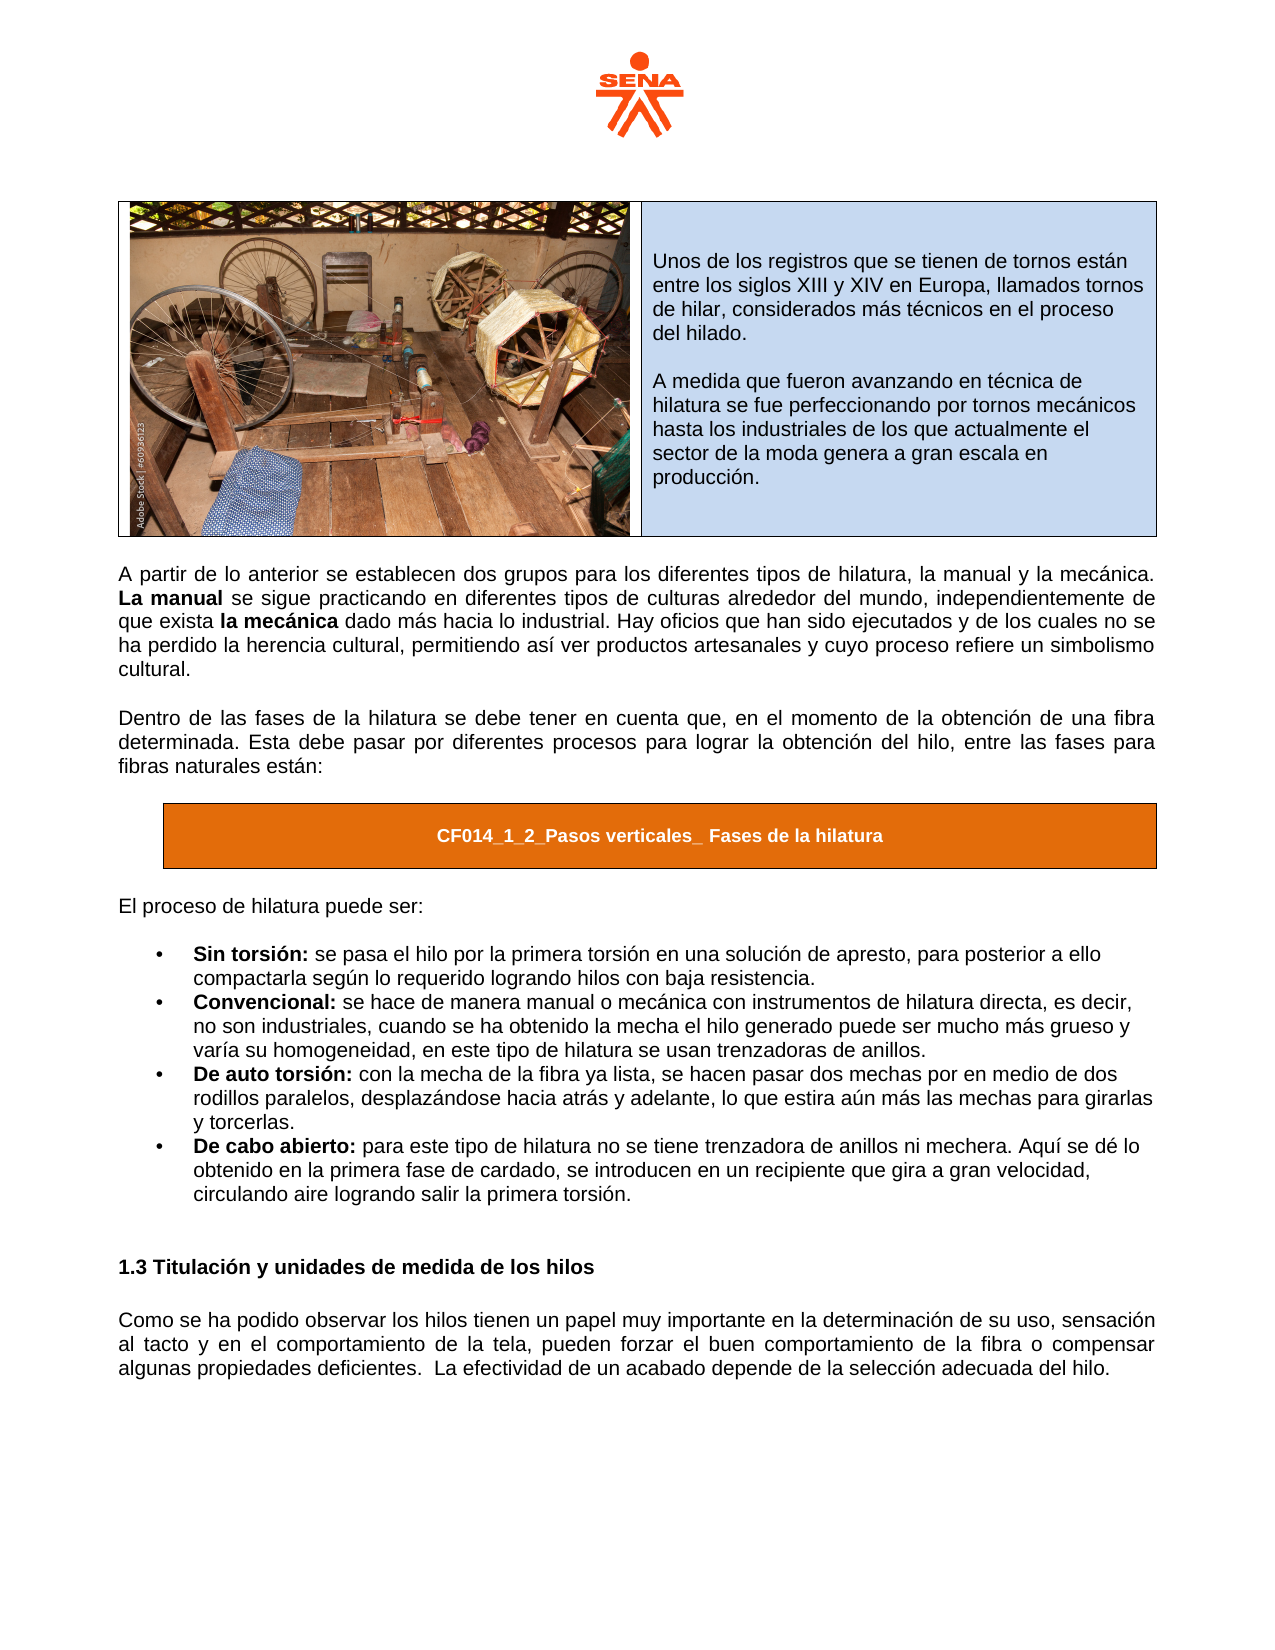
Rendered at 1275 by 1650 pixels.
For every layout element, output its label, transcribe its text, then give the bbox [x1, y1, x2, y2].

list Convencional: se hace de manera manual o mecánica con instrumentos de hilatura directa, es decir, no son industriales, cuando se ha obtenido la mecha el hilo generado puede ser mucho más grueso y varía su homogeneidad, en este tipo de hilatura se usan trenzadoras de anillos. [156, 990, 1157, 1062]
table_header CF014_1_2_Pasos verticales_ Fases de la hilatura [164, 804, 1156, 868]
text Dentro de las fases de la hilatura se debe tener en cuenta que, en el momento de la obtención de una fibra determinada. Esta debe pasar por diferentes procesos para lograr la obtención del hilo, entre las fases para fibras naturales están: [118, 706, 1157, 778]
text 1.3 Titulación y unidades de medida de los hilos [118, 1255, 1157, 1279]
text A partir de lo anterior se establecen dos grupos para los diferentes tipos de hilatura, la manual y la mecánica. La manual se sigue practicando en diferentes tipos de culturas alrededor del mundo, independientemente de que exista la mecánica dado más hacia lo industrial. Hay oficios que han sido ejecutados y de los cuales no se ha perdido la herencia cultural, permitiendo así ver productos artesanales y cuyo proceso refiere un simbolismo cultural. [118, 561, 1157, 681]
text Como se ha podido observar los hilos tienen un papel muy importante en la determinación de su uso, sensación al tacto y en el comportamiento de la tela, pueden forzar el buen comportamiento de la fibra o compensar algunas propiedades deficientes. La efectividad de un acabado depende de la selección adecuada del hilo. [118, 1307, 1157, 1379]
table_header Unos de los registros que se tienen de tornos están entre los siglos XIII y XIV en Europa, llamados tornos de hilar, considerados más técnicos en el proceso del hilado. A medida que fueron avanzando en técnica de hilatura se fue perfeccionando por tornos mecánicos hasta los industriales de los que actualmente el sector de la moda genera a gran escala en producción. [642, 202, 1156, 536]
list De auto torsión: con la mecha de la fibra ya lista, se hacen pasar dos mechas por en medio de dos rodillos paralelos, desplazándose hacia atrás y adelante, lo que estira aún más las mechas para girarlas y torcerlas. [156, 1062, 1157, 1134]
table_header [119, 202, 129, 536]
table_header [630, 202, 641, 536]
list Sin torsión: se pasa el hilo por la primera torsión en una solución de apresto, para posterior a ello compactarla según lo requerido logrando hilos con baja resistencia. [156, 942, 1157, 990]
picture [585, 48, 690, 142]
picture [129, 202, 630, 536]
list De cabo abierto: para este tipo de hilatura no se tiene trenzadora de anillos ni mechera. Aquí se dé lo obtenido en la primera fase de cardado, se introducen en un recipiente que gira a gran velocidad, circulando aire logrando salir la primera torsión. [156, 1134, 1157, 1206]
text El proceso de hilatura puede ser: [118, 894, 1157, 918]
